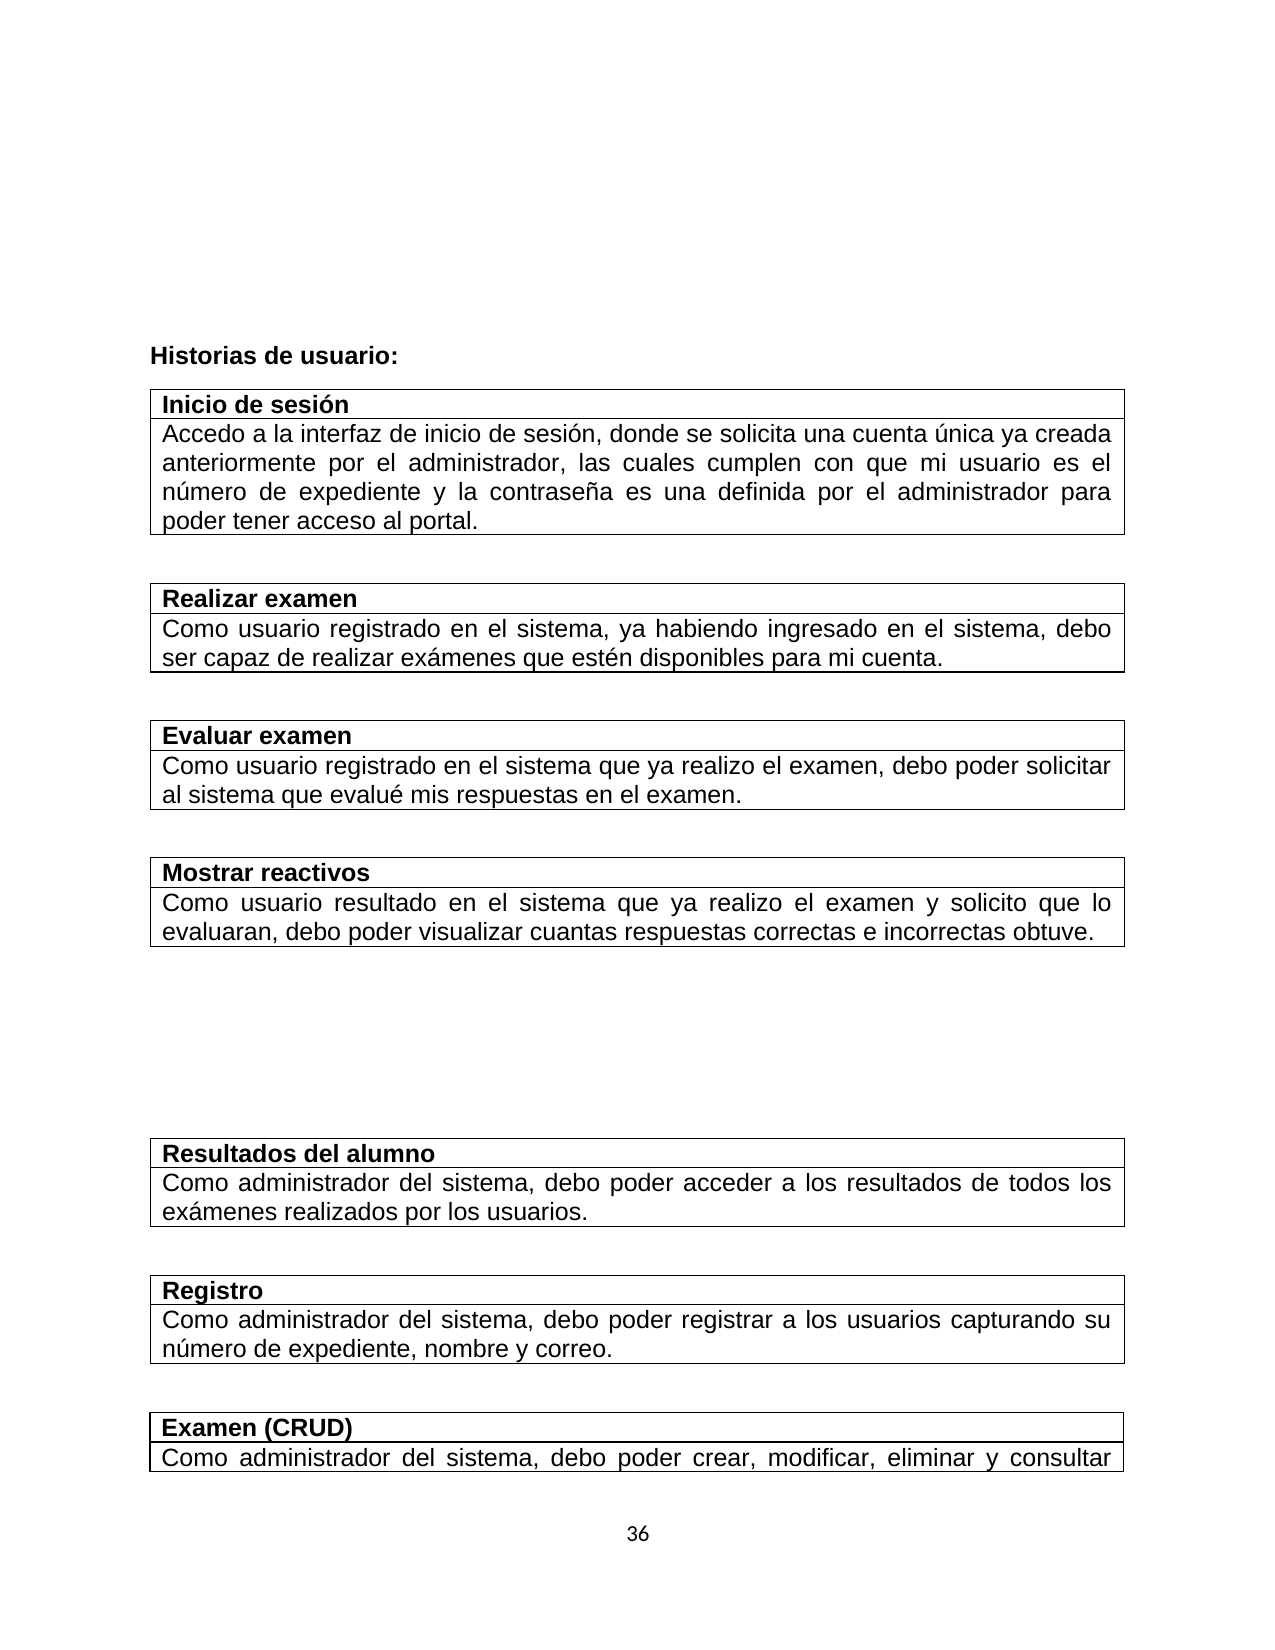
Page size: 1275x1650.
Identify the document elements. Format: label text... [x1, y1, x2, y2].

table_header Inicio de sesión [151, 390, 1124, 418]
table_cell Como usuario registrado en el sistema que ya realizo el examen, debo poder solicitar al sistema que evalué mis respuestas en el examen. [151, 751, 1124, 808]
table_cell Como usuario resultado en el sistema que ya realizo el examen y solicito que lo evaluaran, debo poder visualizar cuantas respuestas correctas e incorrectas obtuve. [151, 888, 1124, 946]
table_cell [151, 1443, 1123, 1471]
table_cell Como usuario registrado en el sistema, ya habiendo ingresado en el sistema, debo ser capaz de realizar exámenes que estén disponibles para mi cuenta. [151, 614, 1124, 671]
table_header Realizar examen [151, 584, 1124, 613]
table_header Registro [151, 1276, 1124, 1304]
table_header Resultados del alumno [151, 1139, 1124, 1167]
table_cell Como administrador del sistema, debo poder acceder a los resultados de todos los exámenes realizados por los usuarios. [151, 1168, 1124, 1226]
table_cell Como administrador del sistema, debo poder registrar a los usuarios capturando su número de expediente, nombre y correo. [151, 1305, 1124, 1363]
table_header Examen (CRUD) [151, 1413, 1123, 1441]
table_cell Accedo a la interfaz de inicio de sesión, donde se solicita una cuenta única ya creada anteriormente por el administrador, las cuales cumplen con que mi usuario es el número de expediente y la contraseña es una definida por el administrador para poder tener acceso al portal. [151, 419, 1124, 534]
table_header Evaluar examen [151, 721, 1124, 750]
table_header Mostrar reactivos [151, 858, 1124, 887]
text Historias de usuario: [150, 341, 1125, 369]
